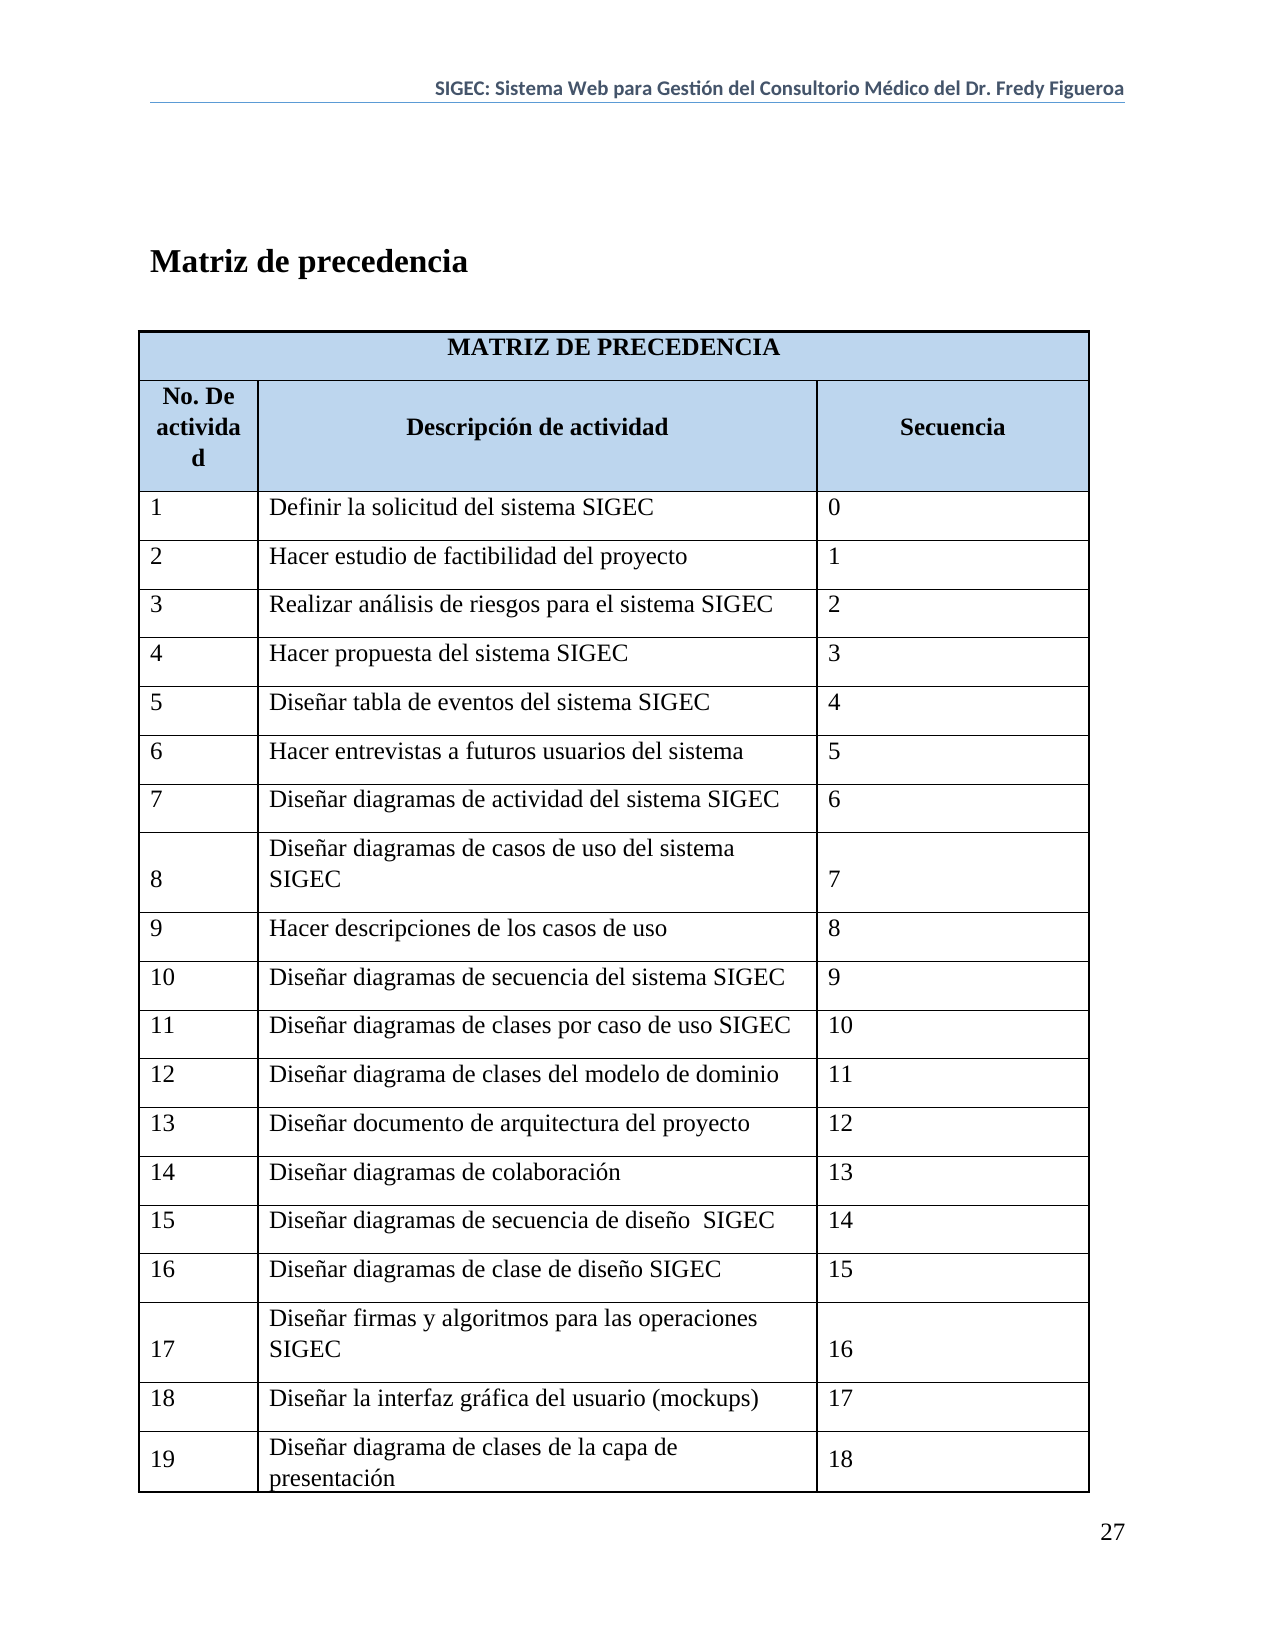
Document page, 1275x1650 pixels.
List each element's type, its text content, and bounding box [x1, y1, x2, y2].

table_cell 3 [140, 590, 257, 637]
table_cell 1 [140, 492, 257, 540]
table_cell 9 [818, 962, 1088, 1009]
table_cell Diseñar diagramas de clases por caso de uso SIGEC [259, 1011, 816, 1058]
table_cell 0 [818, 492, 1088, 540]
table_cell 11 [818, 1059, 1088, 1107]
table_cell Hacer entrevistas a futuros usuarios del sistema [259, 736, 816, 783]
table_cell Diseñar documento de arquitectura del proyecto [259, 1108, 816, 1156]
table_cell 4 [818, 687, 1088, 735]
table_cell Realizar análisis de riesgos para el sistema SIGEC [259, 590, 816, 637]
table_header MATRIZ DE PRECEDENCIA [140, 333, 1088, 380]
table_cell 13 [140, 1108, 257, 1156]
table_cell 10 [818, 1011, 1088, 1058]
table_cell 12 [818, 1108, 1088, 1156]
table_cell 15 [140, 1206, 257, 1253]
table_cell Diseñar diagramas de secuencia del sistema SIGEC [259, 962, 816, 1009]
subtitle Matriz de precedencia [150, 241, 1125, 280]
table_cell 8 [140, 833, 257, 912]
table_cell Diseñar la interfaz gráfica del usuario (mockups) [259, 1383, 816, 1431]
table_cell 5 [140, 687, 257, 735]
table_cell Diseñar diagrama de clases de la capa de presentación [259, 1432, 816, 1491]
table_cell Descripción de actividad [259, 381, 816, 491]
table_cell Diseñar diagramas de secuencia de diseño SIGEC [259, 1206, 816, 1253]
table_cell Definir la solicitud del sistema SIGEC [259, 492, 816, 540]
table_cell 14 [818, 1206, 1088, 1253]
table_cell 17 [818, 1383, 1088, 1431]
table_cell Diseñar diagramas de casos de uso del sistema SIGEC [259, 833, 816, 912]
table_cell Hacer propuesta del sistema SIGEC [259, 638, 816, 686]
table_cell 3 [818, 638, 1088, 686]
table_cell 1 [818, 541, 1088, 588]
table_cell 18 [140, 1383, 257, 1431]
table_cell 19 [140, 1432, 257, 1491]
table_cell 18 [818, 1432, 1088, 1491]
table_cell 2 [140, 541, 257, 588]
table_cell 14 [140, 1157, 257, 1204]
table_cell 9 [140, 913, 257, 961]
table_cell 13 [818, 1157, 1088, 1204]
table_cell No. De actividad [140, 381, 257, 491]
table_cell 8 [818, 913, 1088, 961]
table_cell Diseñar diagramas de actividad del sistema SIGEC [259, 785, 816, 832]
table_cell 15 [818, 1254, 1088, 1302]
table_cell 11 [140, 1011, 257, 1058]
table_cell Diseñar diagramas de clase de diseño SIGEC [259, 1254, 816, 1302]
table_cell Diseñar firmas y algoritmos para las operaciones SIGEC [259, 1303, 816, 1382]
table_cell 16 [818, 1303, 1088, 1382]
table_cell Hacer descripciones de los casos de uso [259, 913, 816, 961]
table_cell 17 [140, 1303, 257, 1382]
table_cell 10 [140, 962, 257, 1009]
table_cell 6 [818, 785, 1088, 832]
table_cell Diseñar diagrama de clases del modelo de dominio [259, 1059, 816, 1107]
table_cell 2 [818, 590, 1088, 637]
table_cell 6 [140, 736, 257, 783]
table_cell 4 [140, 638, 257, 686]
table_cell Hacer estudio de factibilidad del proyecto [259, 541, 816, 588]
table_cell Secuencia [818, 381, 1088, 491]
table_cell 7 [140, 785, 257, 832]
table_cell 7 [818, 833, 1088, 912]
table_cell Diseñar tabla de eventos del sistema SIGEC [259, 687, 816, 735]
table_cell 16 [140, 1254, 257, 1302]
table_cell 5 [818, 736, 1088, 783]
table_cell Diseñar diagramas de colaboración [259, 1157, 816, 1204]
table_cell 12 [140, 1059, 257, 1107]
